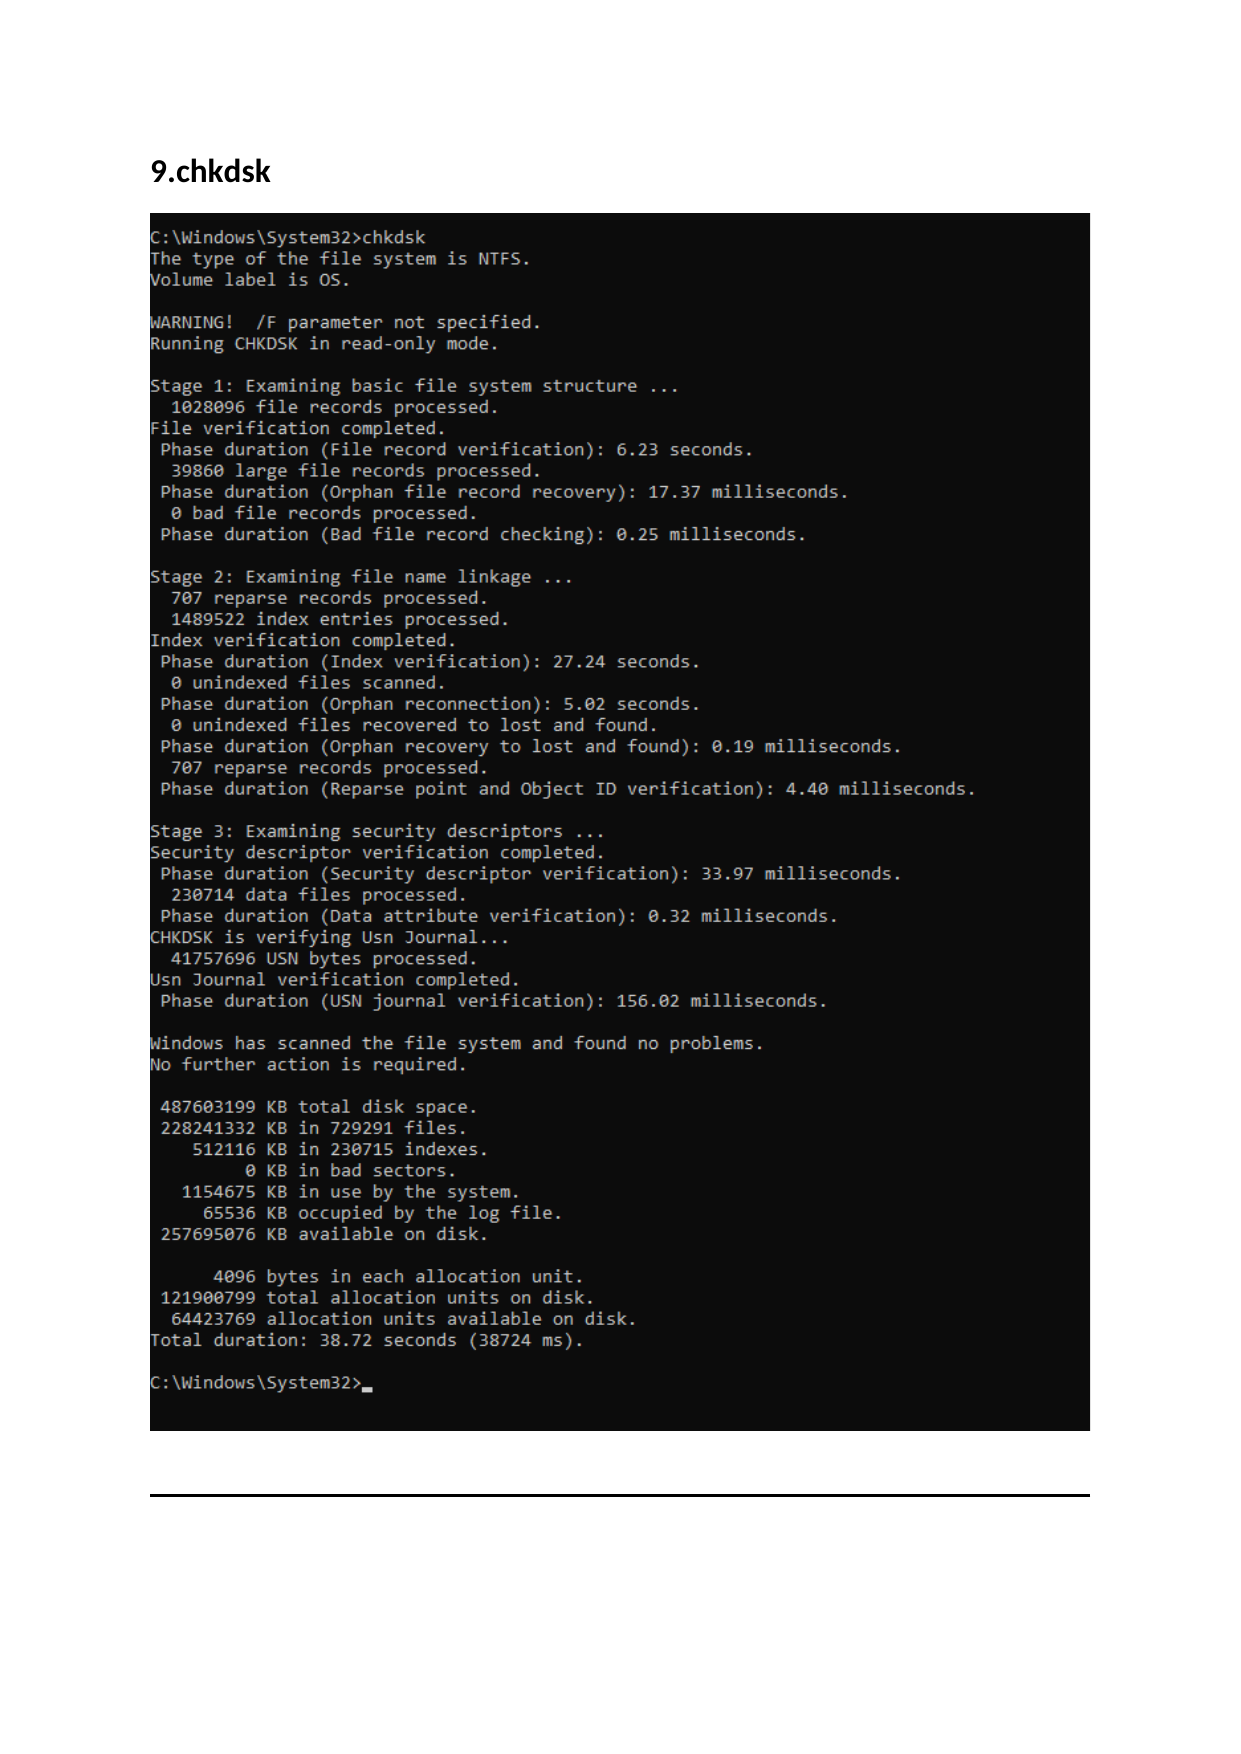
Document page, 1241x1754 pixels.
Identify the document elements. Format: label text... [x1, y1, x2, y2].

picture [150, 213, 1091, 1431]
text 9.chkdsk [150, 150, 1090, 191]
